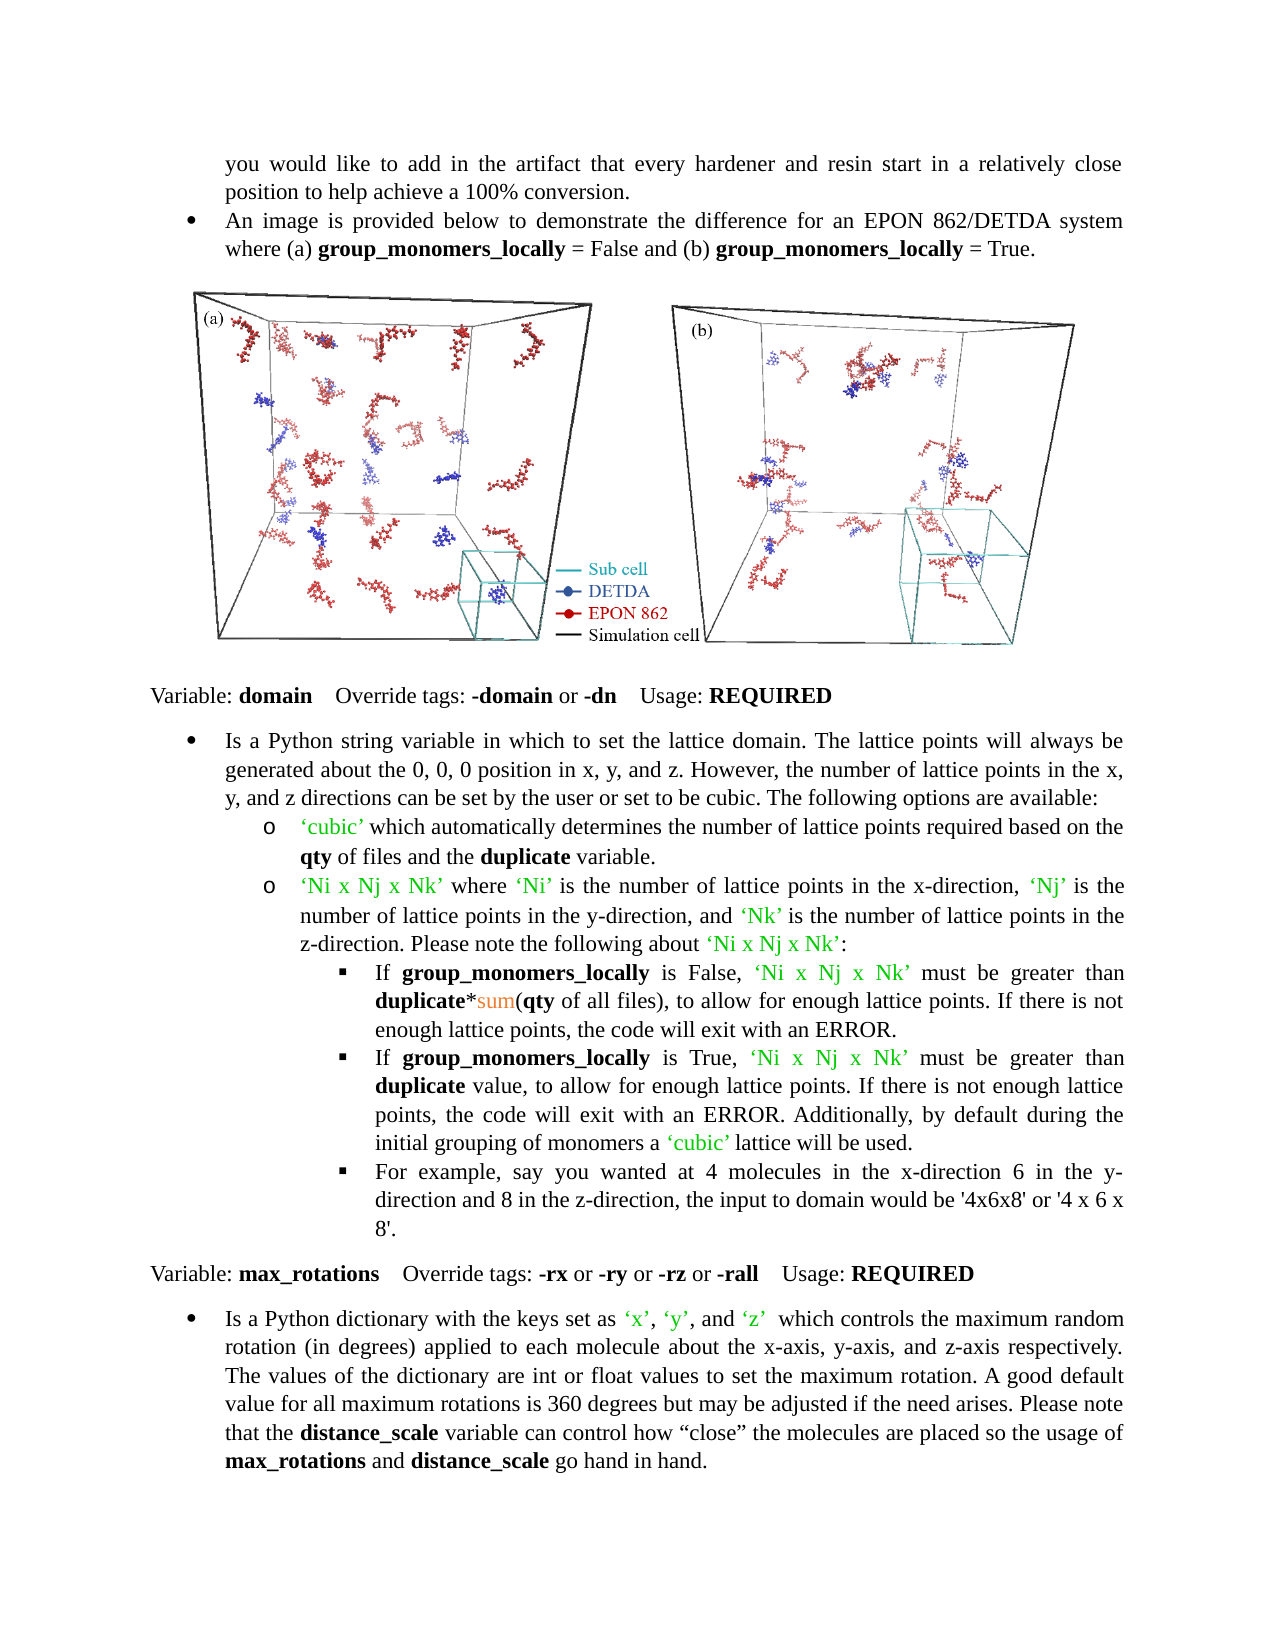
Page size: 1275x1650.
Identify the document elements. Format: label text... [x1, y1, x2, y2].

text Variable: domain Override tags: -domain or -dn Usage: REQUIRED [150, 682, 1125, 709]
list Is a Python string variable in which to set the lattice domain. The lattice points will always be generated about the 0, 0, 0 position in x, y, and z. However, the number of lattice points in the x, y, and z directions can be set by the user or set to be cubic. The following options are available: [187, 728, 1125, 811]
list An image is provided below to demonstrate the difference for an EPON 862/DETDA system where (a) group_monomers_locally = False and (b) group_monomers_locally = True. [187, 207, 1125, 262]
picture [187, 280, 1088, 664]
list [187, 150, 1125, 205]
list ‘Ni x Nj x Nk’ where ‘Ni’ is the number of lattice points in the x-direction, ‘Nj’ is the number of lattice points in the y-direction, and ‘Nk’ is the number of lattice points in the z-direction. Please note the following about ‘Ni x Nj x Nk’: [262, 872, 1125, 957]
list For example, say you wanted at 4 molecules in the x-direction 6 in the y-direction and 8 in the z-direction, the input to domain would be '4x6x8' or '4 x 6 x 8'. [337, 1158, 1125, 1241]
list ‘cubic’ which automatically determines the number of lattice points required based on the qty of files and the duplicate variable. [262, 813, 1125, 869]
list If group_monomers_locally is True, ‘Ni x Nj x Nk’ must be greater than duplicate value, to allow for enough lattice points. If there is not enough lattice points, the code will exit with an ERROR. Additionally, by default during the initial grouping of monomers a ‘cubic’ lattice will be used. [337, 1044, 1125, 1156]
list Is a Python dictionary with the keys set as ‘x’, ‘y’, and ‘z’ which controls the maximum random rotation (in degrees) applied to each molecule about the x-axis, y-axis, and z-axis respectively. The values of the dictionary are int or float values to set the maximum rotation. A good default value for all maximum rotations is 360 degrees but may be adjusted if the need arises. Please note that the distance_scale variable can control how “close” the molecules are placed so the usage of max_rotations and distance_scale go hand in hand. [187, 1305, 1125, 1473]
list If group_monomers_locally is False, ‘Ni x Nj x Nk’ must be greater than duplicate*sum(qty of all files), to allow for enough lattice points. If there is not enough lattice points, the code will exit with an ERROR. [337, 959, 1125, 1042]
text Variable: max_rotations Override tags: -rx or -ry or -rz or -rall Usage: REQUIRED [150, 1260, 1125, 1286]
